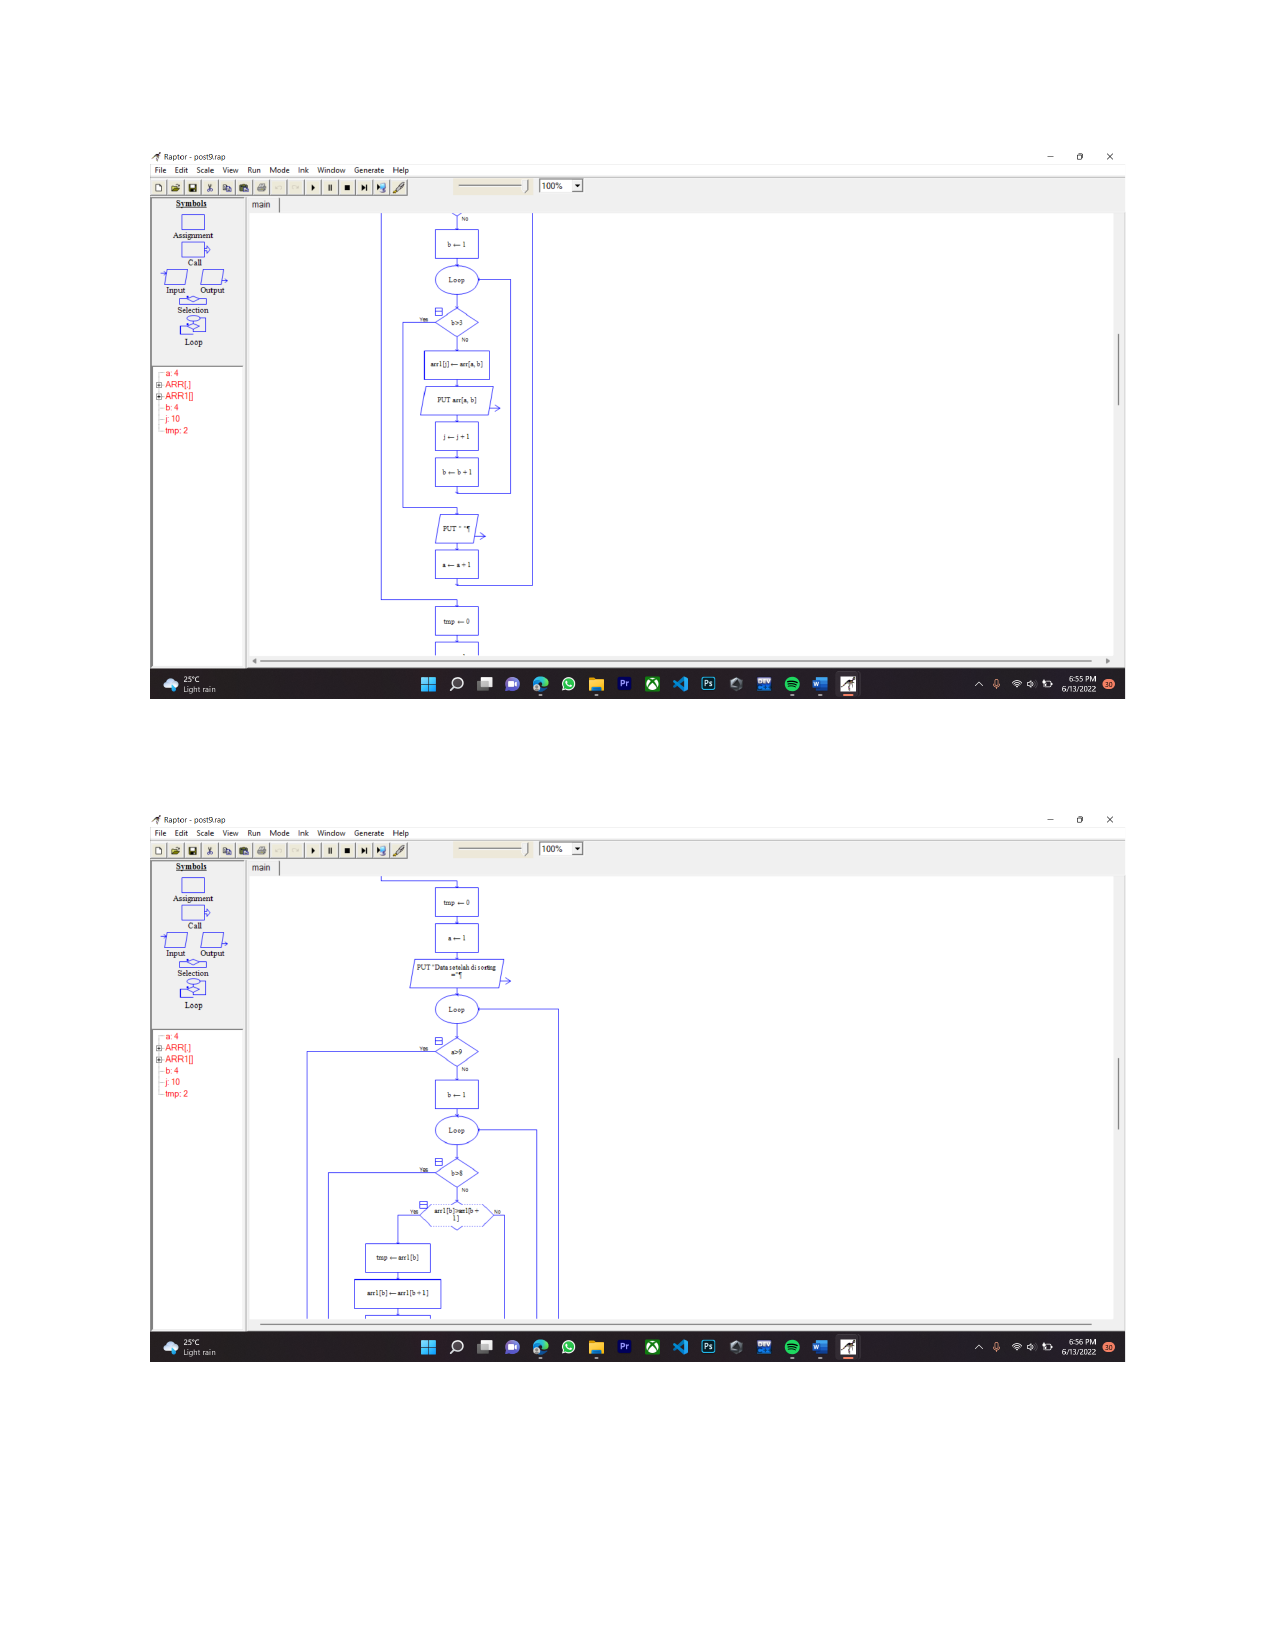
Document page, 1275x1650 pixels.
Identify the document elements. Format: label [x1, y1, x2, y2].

picture [150, 812, 1125, 1362]
picture [150, 150, 1125, 699]
